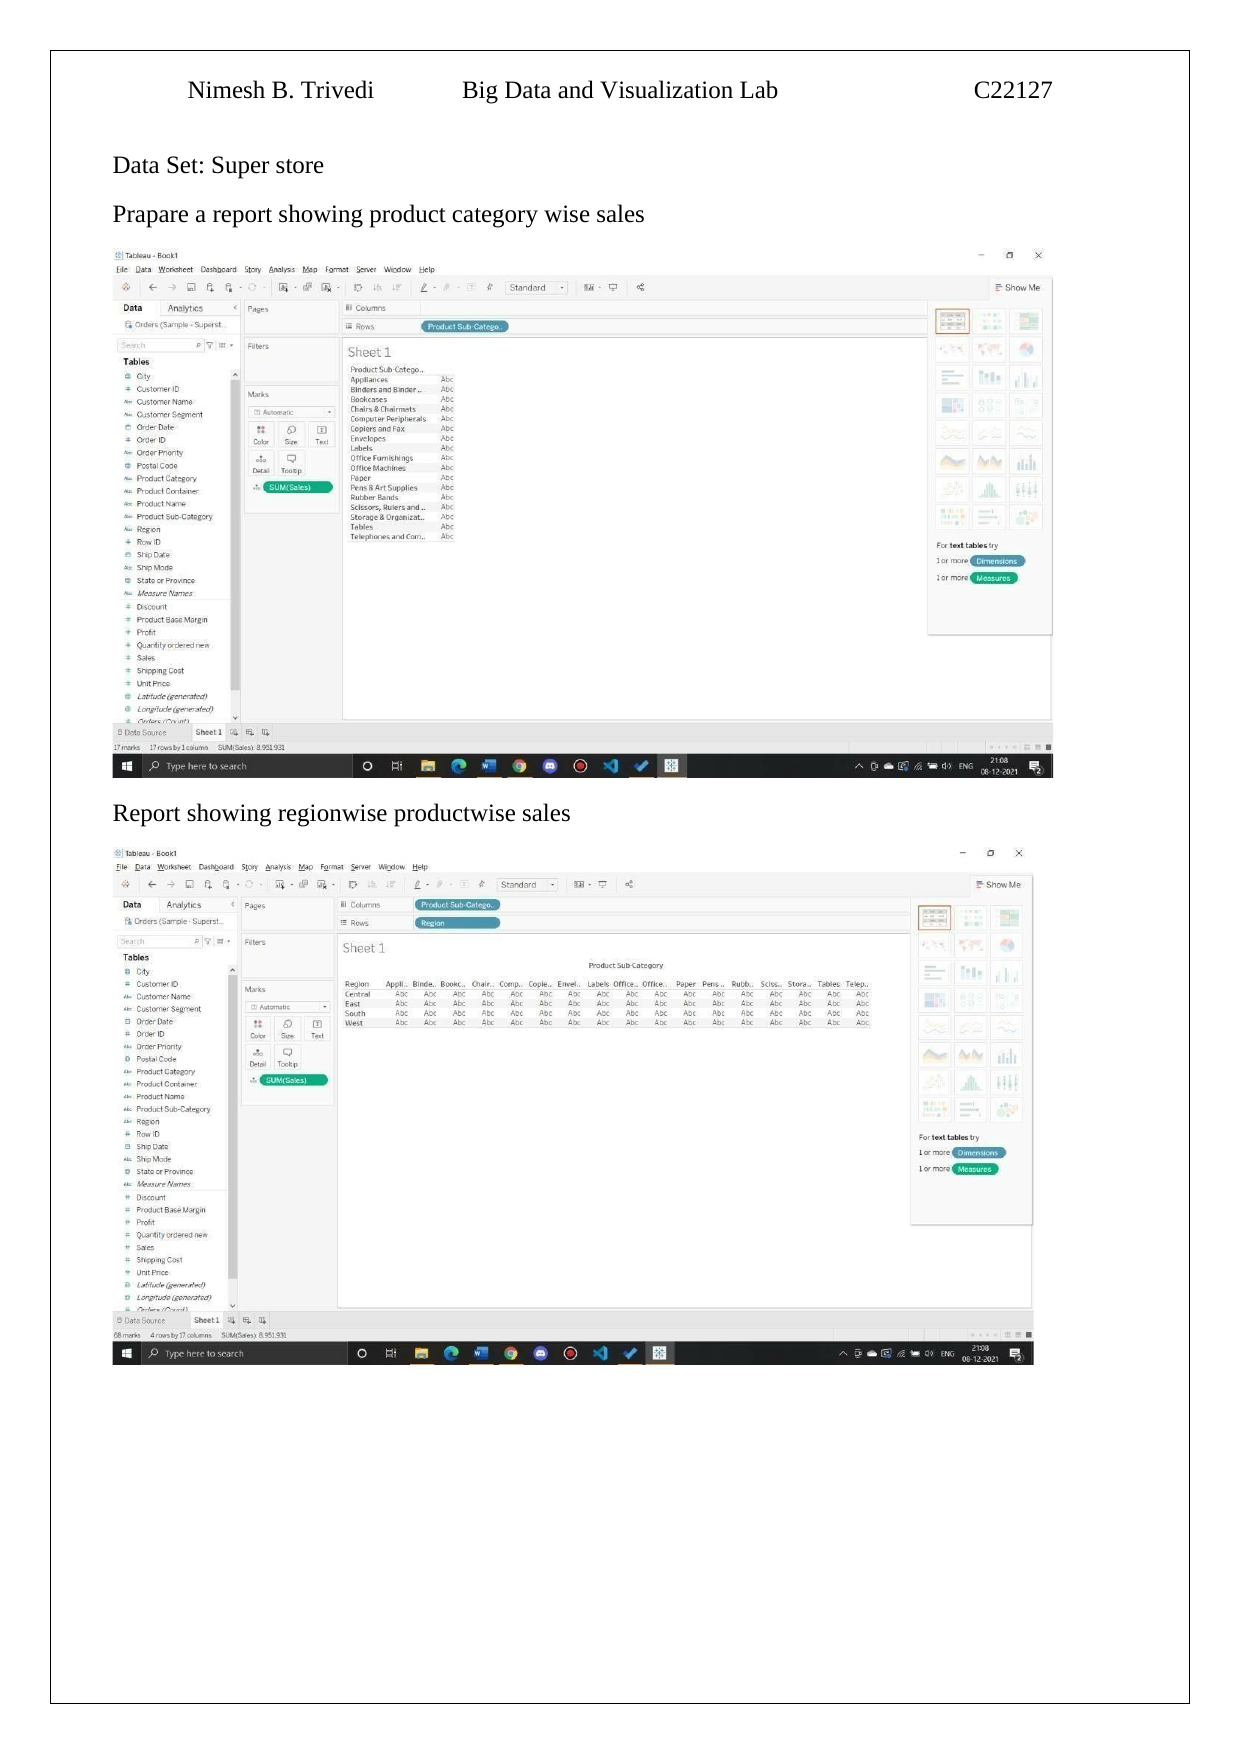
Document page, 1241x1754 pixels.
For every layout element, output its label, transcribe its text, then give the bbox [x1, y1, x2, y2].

picture [112, 248, 1054, 778]
picture [112, 847, 1034, 1365]
text Prapare a report showing product category wise sales [112, 199, 1128, 228]
text Data Set: Super store [112, 150, 1128, 179]
text Report showing regionwise productwise sales [112, 798, 1128, 827]
